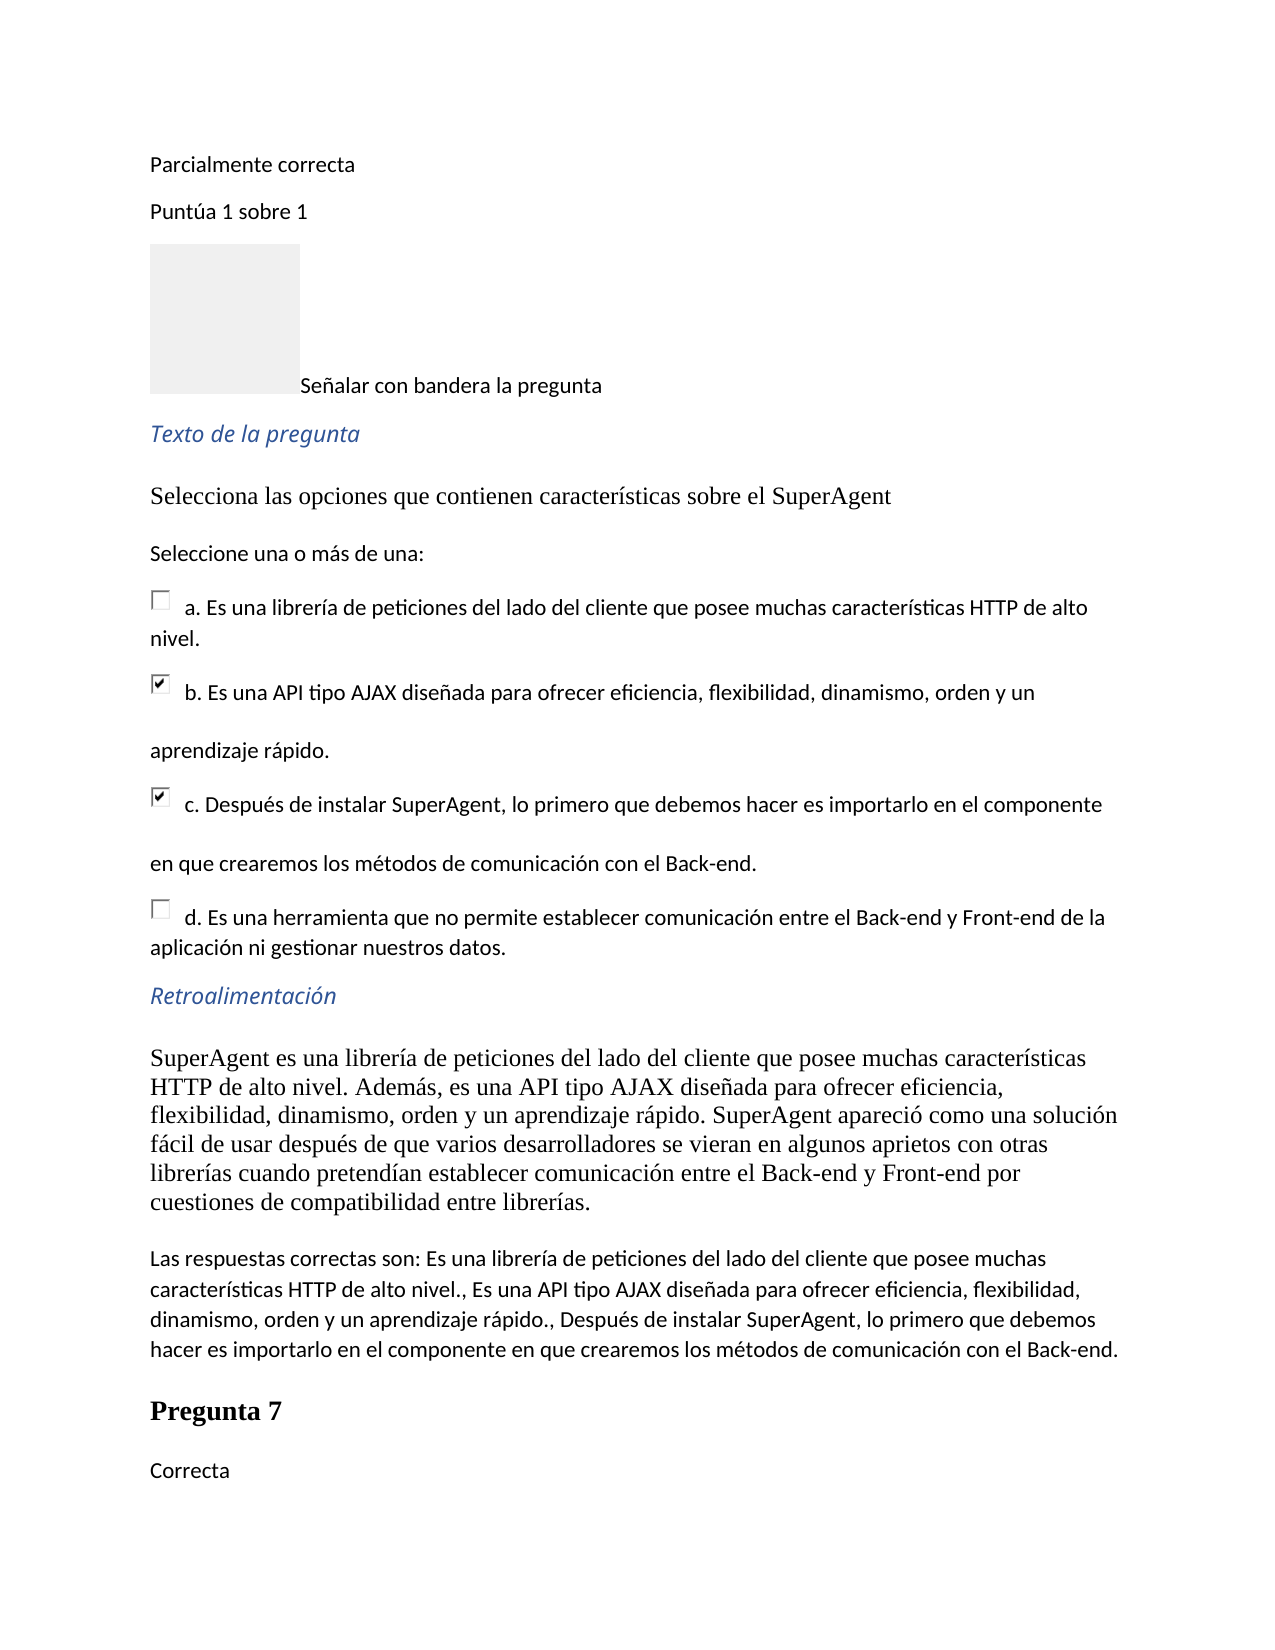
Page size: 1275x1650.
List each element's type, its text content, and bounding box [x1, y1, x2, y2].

text Las respuestas correctas son: Es una librería de peticiones del lado del cliente que posee muchas características HTTP de alto nivel., Es una API tipo AJAX diseñada para ofrecer eficiencia, flexibilidad, dinamismo, orden y un aprendizaje rápido., Después de instalar SuperAgent, lo primero que debemos hacer es importarlo en el componente en que crearemos los métodos de comunicación con el Back-end. [150, 1244, 1125, 1363]
text c. Después de instalar SuperAgent, lo primero que debemos hacer es importarlo en el componente en que crearemos los métodos de comunicación con el Back-end. [150, 783, 1125, 877]
subtitle Texto de la pregunta [150, 418, 1125, 450]
text b. Es una API tipo AJAX diseñada para ofrecer eficiencia, flexibilidad, dinamismo, orden y un aprendizaje rápido. [150, 671, 1125, 764]
text Puntúa 1 sobre 1 [150, 197, 1125, 225]
text SuperAgent es una librería de peticiones del lado del cliente que posee muchas características HTTP de alto nivel. Además, es una API tipo AJAX diseñada para ofrecer eficiencia, flexibilidad, dinamismo, orden y un aprendizaje rápido. SuperAgent apareció como una solución fácil de usar después de que varios desarrolladores se vieran en algunos aprietos con otras librerías cuando pretendían establecer comunicación entre el Back-end y Front-end por cuestiones de compatibilidad entre librerías. [150, 1043, 1125, 1215]
text Seleccione una o más de una: [150, 539, 1125, 567]
subtitle Pregunta 7 [150, 1394, 1125, 1427]
text Selecciona las opciones que contienen características sobre el SuperAgent [150, 481, 1125, 510]
text d. Es una herramienta que no permite establecer comunicación entre el Back-end y Front-end de la aplicación ni gestionar nuestros datos. [150, 896, 1125, 961]
text a. Es una librería de peticiones del lado del cliente que posee muchas características HTTP de alto nivel. [150, 586, 1125, 652]
text Correcta [150, 1456, 1125, 1484]
subtitle Retroalimentación [150, 980, 1125, 1011]
text Señalar con bandera la pregunta [150, 244, 1125, 399]
text Parcialmente correcta [150, 150, 1125, 178]
